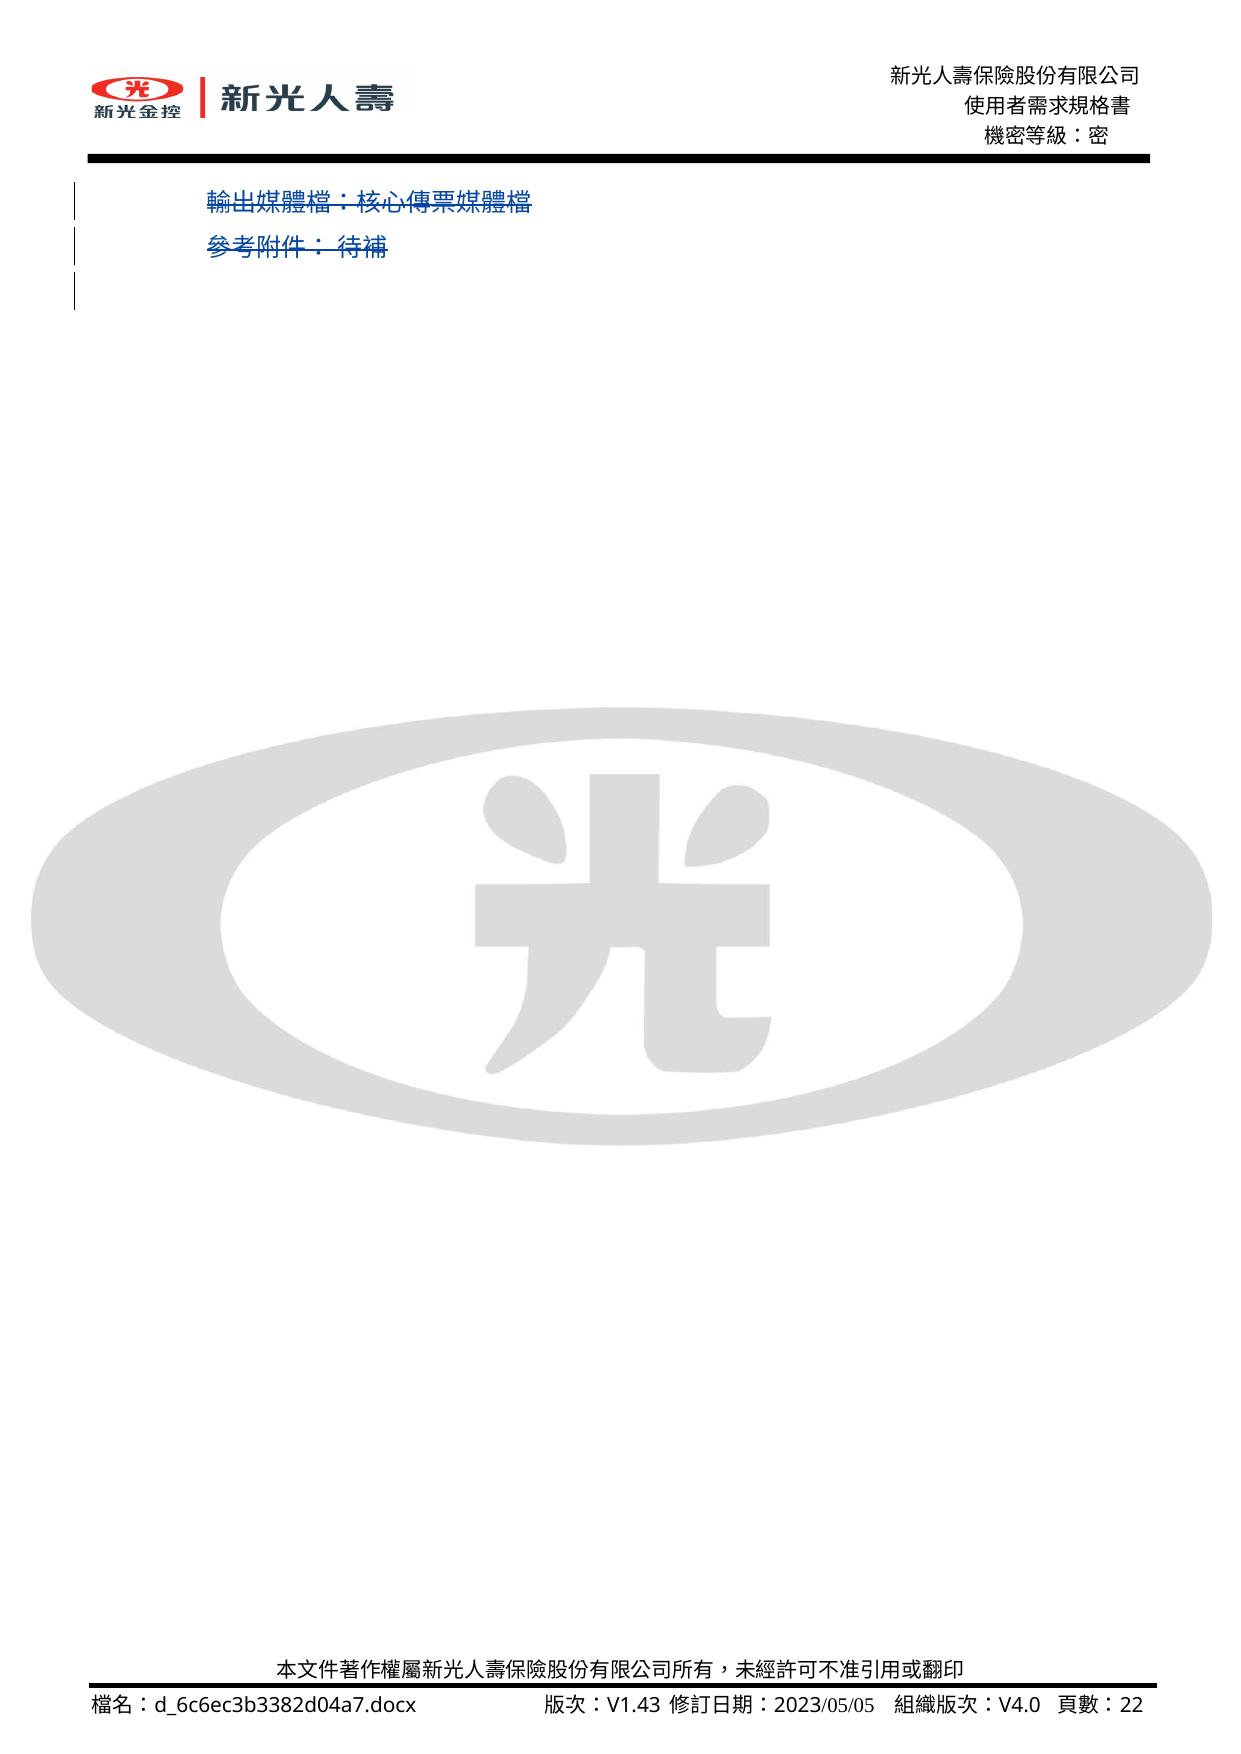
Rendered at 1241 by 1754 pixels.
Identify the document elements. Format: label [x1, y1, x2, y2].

picture [25, 699, 1215, 1152]
picture [91, 61, 417, 118]
